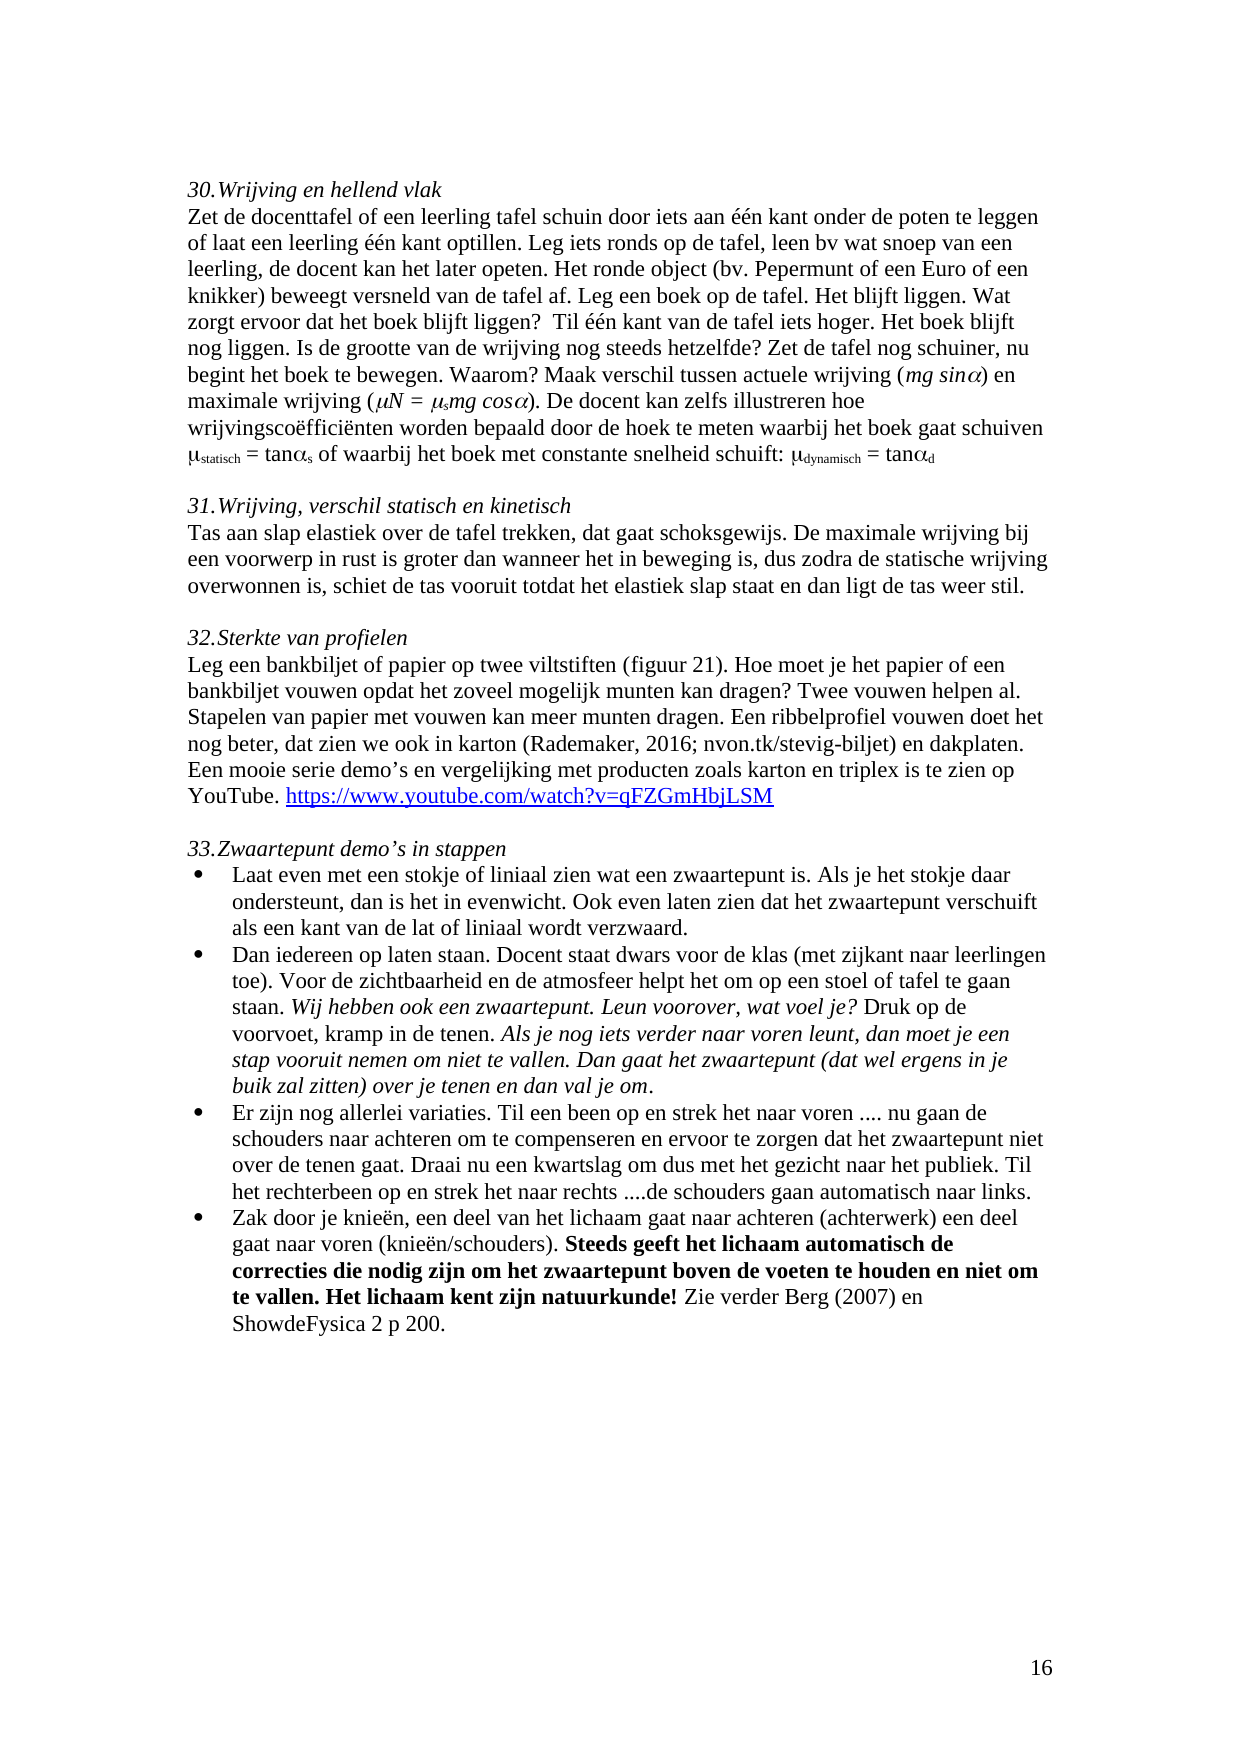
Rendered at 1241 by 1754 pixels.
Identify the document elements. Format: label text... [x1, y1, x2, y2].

subtitle Wrijving, verschil statisch en kinetisch [187, 493, 1053, 519]
text Leg een bankbiljet of papier op twee viltstiften (figuur 21). Hoe moet je het papier of een bankbiljet vouwen opdat het zoveel mogelijk munten kan dragen? Twee vouwen helpen al. Stapelen van papier met vouwen kan meer munten dragen. Een ribbelprofiel vouwen doet het nog beter, dat zien we ook in karton (Rademaker, 2016; nvon.tk/stevig-biljet) en dakplaten. Een mooie serie demo’s en vergelijking met producten zoals karton en triplex is te zien op YouTube. https://www.youtube.com/watch?v=qFZGmHbjLSM [187, 651, 1053, 809]
list Er zijn nog allerlei variaties. Til een been op en strek het naar voren .... nu gaan de schouders naar achteren om te compenseren en ervoor te zorgen dat het zwaartepunt niet over de tenen gaat. Draai nu een kwartslag om dus met het gezicht naar het publiek. Til het rechterbeen op en strek het naar rechts ....de schouders gaan automatisch naar links. [194, 1099, 1053, 1204]
list Zak door je knieën, een deel van het lichaam gaat naar achteren (achterwerk) een deel gaat naar voren (knieën/schouders). Steeds geeft het lichaam automatisch de correcties die nodig zijn om het zwaartepunt boven de voeten te houden en niet om te vallen. Het lichaam kent zijn natuurkunde! Zie verder Berg (2007) en ShowdeFysica 2 p 200. [194, 1204, 1053, 1336]
subtitle Zwaartepunt demo’s in stappen [187, 835, 1053, 862]
subtitle Sterkte van profielen [187, 624, 1053, 651]
list Dan iedereen op laten staan. Docent staat dwars voor de klas (met zijkant naar leerlingen toe). Voor de zichtbaarheid en de atmosfeer helpt het om op een stoel of tafel te gaan staan. Wij hebben ook een zwaartepunt. Leun voorover, wat voel je? Druk op de voorvoet, kramp in de tenen. Als je nog iets verder naar voren leunt, dan moet je een stap vooruit nemen om niet te vallen. Dan gaat het zwaartepunt (dat wel ergens in je buik zal zitten) over je tenen en dan val je om. [194, 941, 1053, 1099]
subtitle Wrijving en hellend vlak [187, 176, 1053, 203]
text Tas aan slap elastiek over de tafel trekken, dat gaat schoksgewijs. De maximale wrijving bij een voorwerp in rust is groter dan wanneer het in beweging is, dus zodra de statische wrijving overwonnen is, schiet de tas vooruit totdat het elastiek slap staat en dan ligt de tas weer stil. [187, 519, 1053, 598]
list Laat even met een stokje of liniaal zien wat een zwaartepunt is. Als je het stokje daar ondersteunt, dan is het in evenwicht. Ook even laten zien dat het zwaartepunt verschuift als een kant van de lat of liniaal wordt verzwaard. [194, 862, 1053, 941]
text Zet de docenttafel of een leerling tafel schuin door iets aan één kant onder de poten te leggen of laat een leerling één kant optillen. Leg iets ronds op de tafel, leen bv wat snoep van een leerling, de docent kan het later opeten. Het ronde object (bv. Pepermunt of een Euro of een knikker) beweegt versneld van de tafel af. Leg een boek op de tafel. Het blijft liggen. Wat zorgt ervoor dat het boek blijft liggen? Til één kant van de tafel iets hoger. Het boek blijft nog liggen. Is de grootte van de wrijving nog steeds hetzelfde? Zet de tafel nog schuiner, nu begint het boek te bewegen. Waarom? Maak verschil tussen actuele wrijving (mg sin) en maximale wrijving (N = smg cos). De docent kan zelfs illustreren hoe wrijvingscoëfficiënten worden bepaald door de hoek te meten waarbij het boek gaat schuiven statisch = tans of waarbij het boek met constante snelheid schuift: dynamisch = tand [187, 203, 1053, 466]
